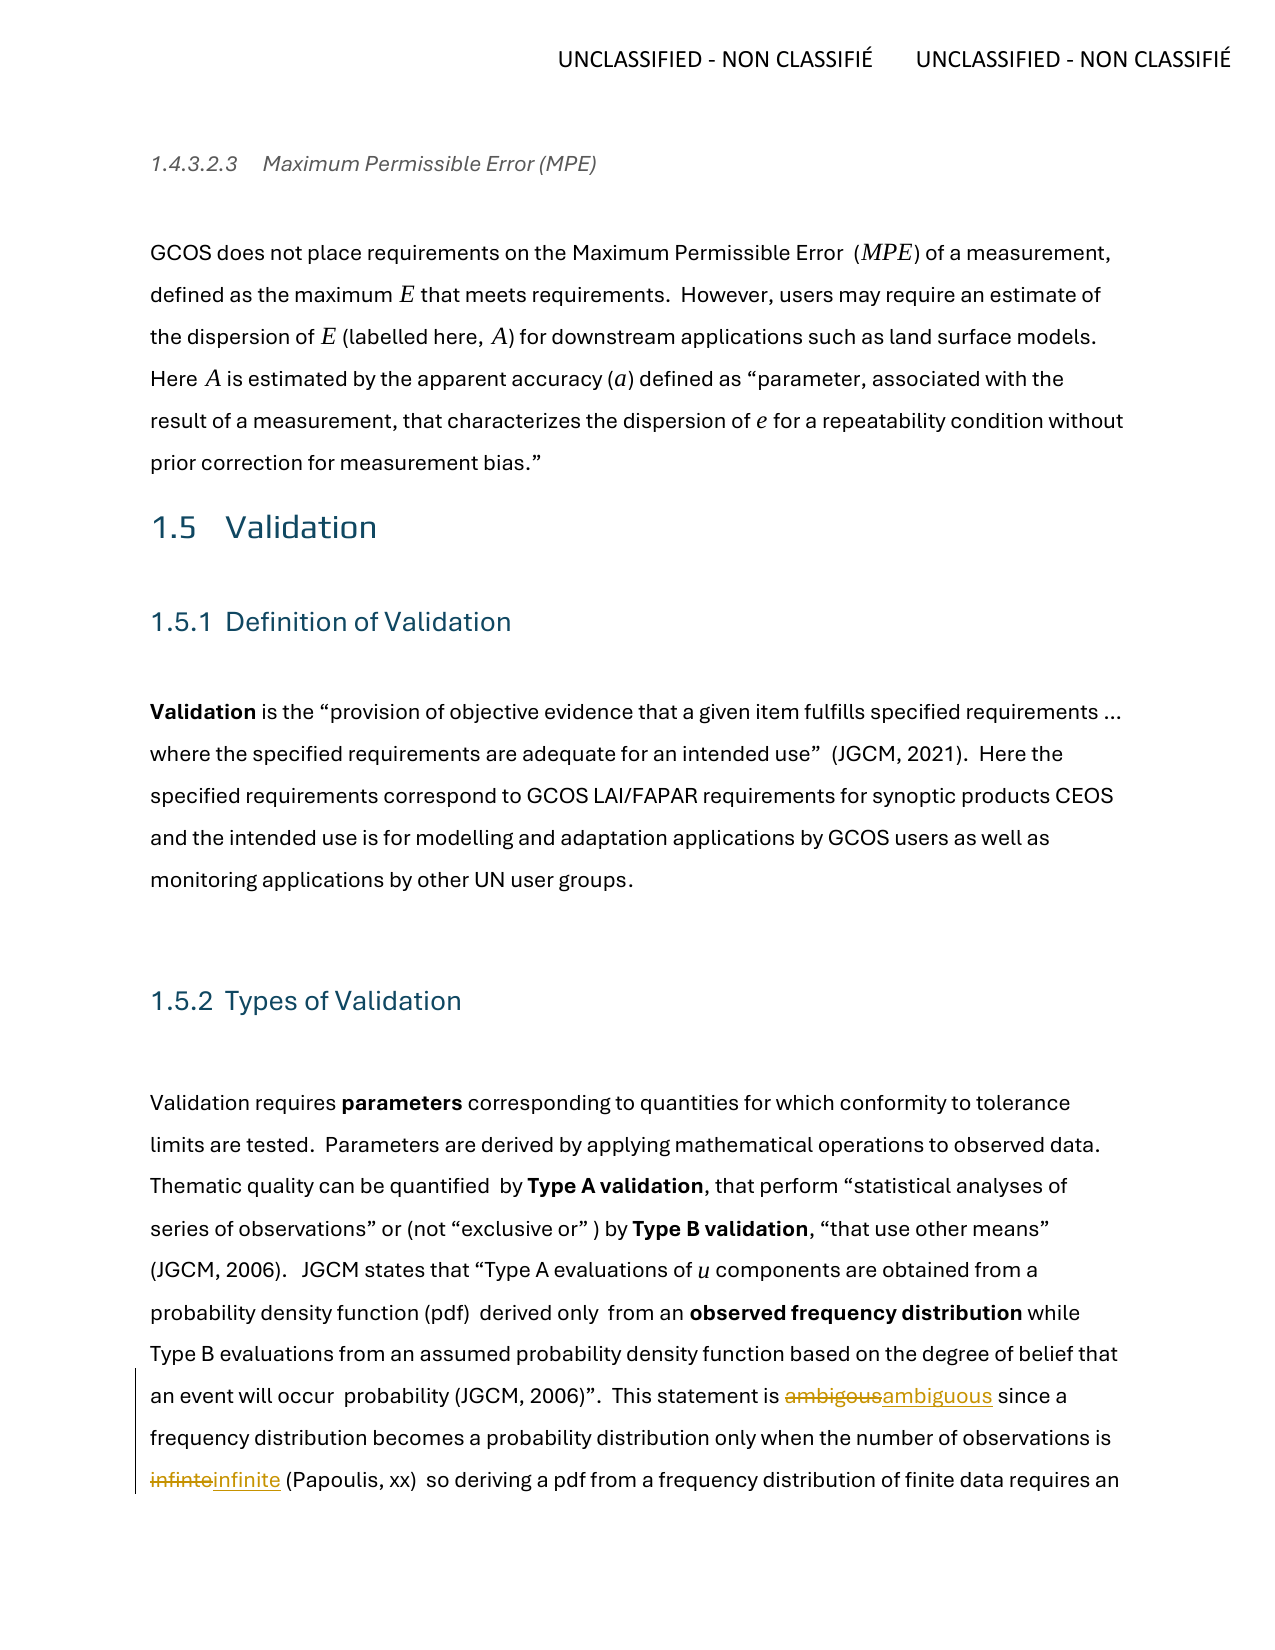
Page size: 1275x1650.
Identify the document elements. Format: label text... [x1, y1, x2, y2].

subtitle Types of Validation [150, 983, 1125, 1019]
subtitle Validation [150, 507, 1125, 546]
subtitle Definition of Validation [150, 604, 1125, 640]
text Validation is the “provision of objective evidence that a given item fulfills specified requirements … where the specified requirements are adequate for an intended use” (JGCM, 2021). Here the specified requirements correspond to GCOS LAI/FAPAR requirements for synoptic products CEOS and the intended use is for modelling and adaptation applications by GCOS users as well as monitoring applications by other UN user groups. [150, 698, 1125, 894]
subtitle Maximum Permissible Error (MPE) [150, 150, 1125, 178]
text GCOS does not place requirements on the Maximum Permissible Error () of a measurement, defined as the maximum that meets requirements. However, users may require an estimate of the dispersion of (labelled here, ) for downstream applications such as land surface models. Here is estimated by the apparent accuracy () defined as “parameter, associated with the result of a measurement, that characterizes the dispersion of for a repeatability condition without prior correction for measurement bias.” [150, 239, 1125, 477]
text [150, 1088, 1125, 1494]
